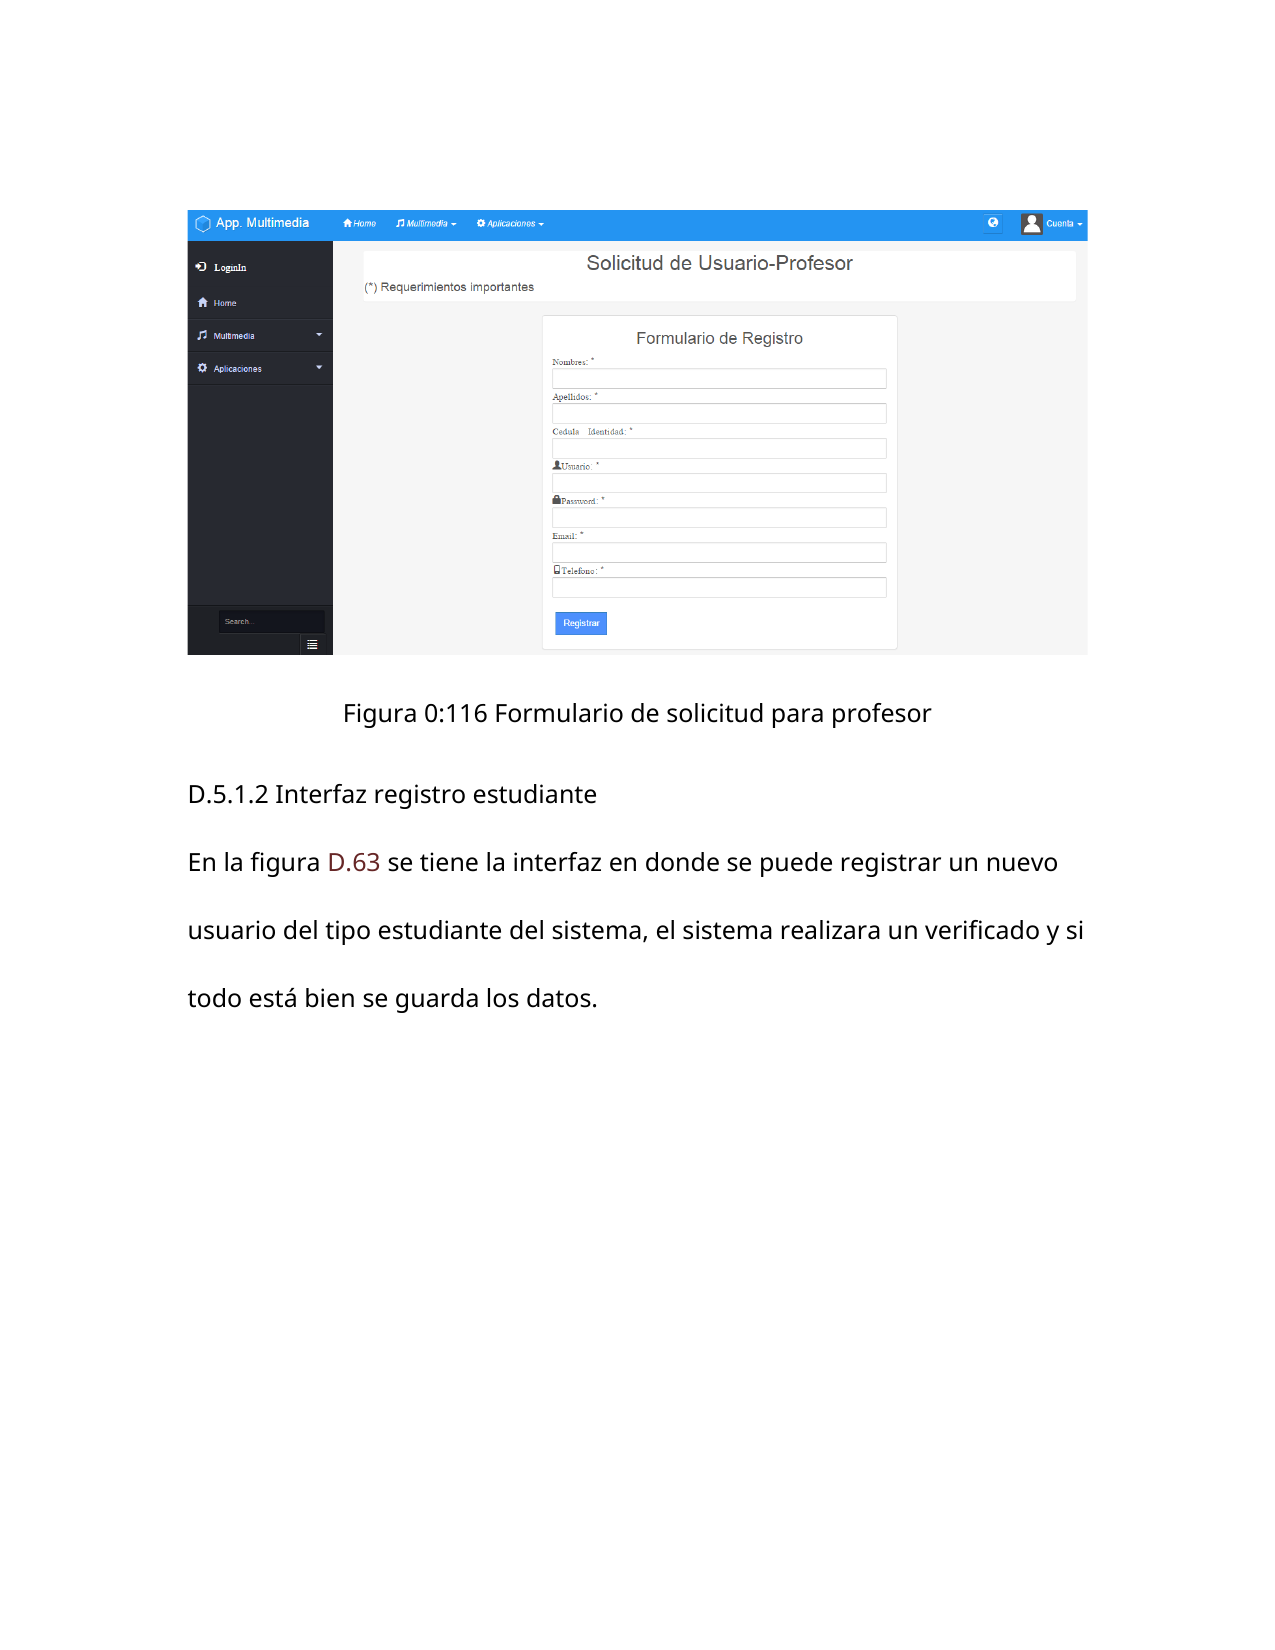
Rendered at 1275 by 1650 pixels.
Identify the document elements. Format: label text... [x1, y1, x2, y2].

text En la figura D.63 se tiene la interfaz en donde se puede registrar un nuevo usuario del tipo estudiante del sistema, el sistema realizara un verificado y si todo está bien se guarda los datos. [187, 845, 1087, 1015]
text D.5.1.2 Interfaz registro estudiante [187, 777, 1087, 811]
